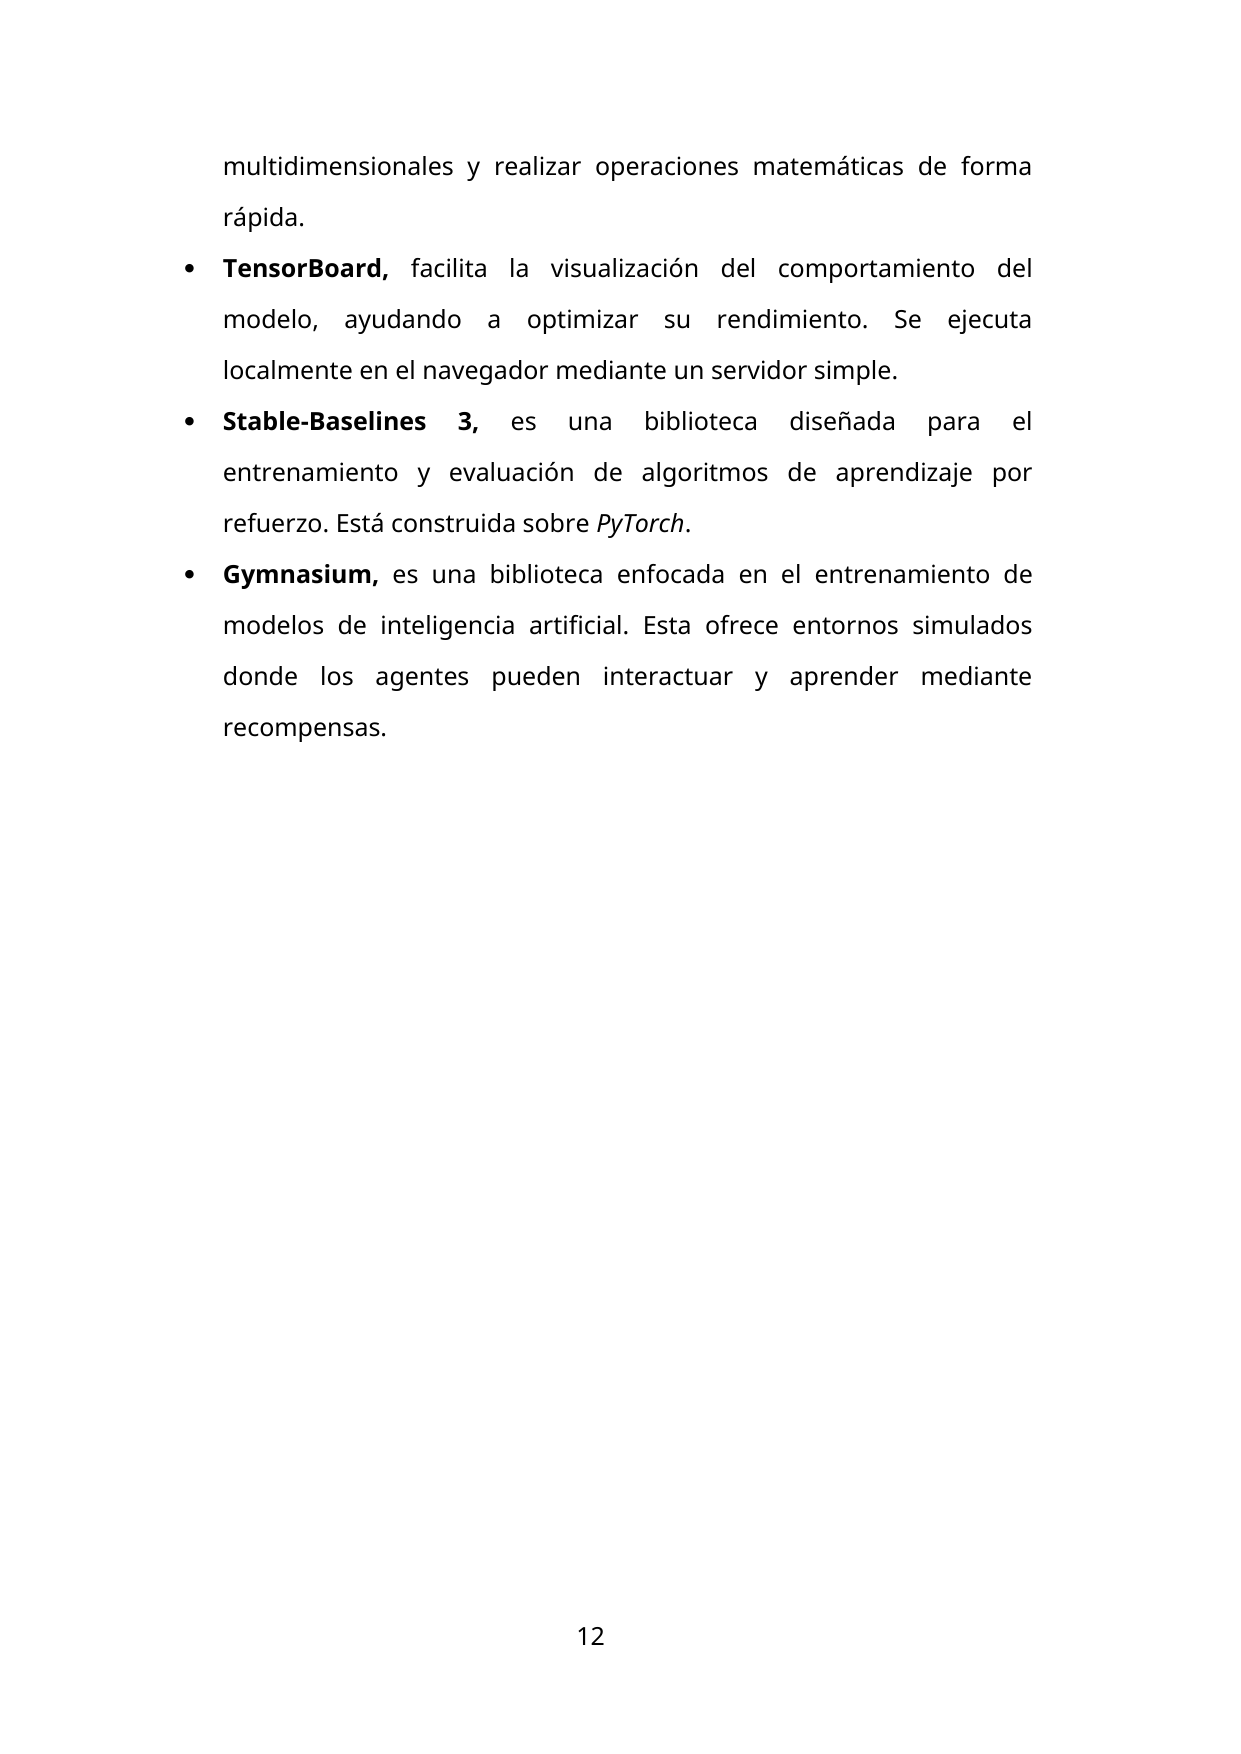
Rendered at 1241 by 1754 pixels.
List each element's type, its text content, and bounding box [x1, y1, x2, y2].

list TensorBoard, facilita la visualización del comportamiento del modelo, ayudando a optimizar su rendimiento. Se ejecuta localmente en el navegador mediante un servidor simple. [185, 250, 1033, 387]
list Gymnasium, es una biblioteca enfocada en el entrenamiento de modelos de inteligencia artificial. Esta ofrece entornos simulados donde los agentes pueden interactuar y aprender mediante recompensas. [185, 557, 1033, 744]
list Stable-Baselines 3, es una biblioteca diseñada para el entrenamiento y evaluación de algoritmos de aprendizaje por refuerzo. Está construida sobre PyTorch. [185, 403, 1033, 540]
